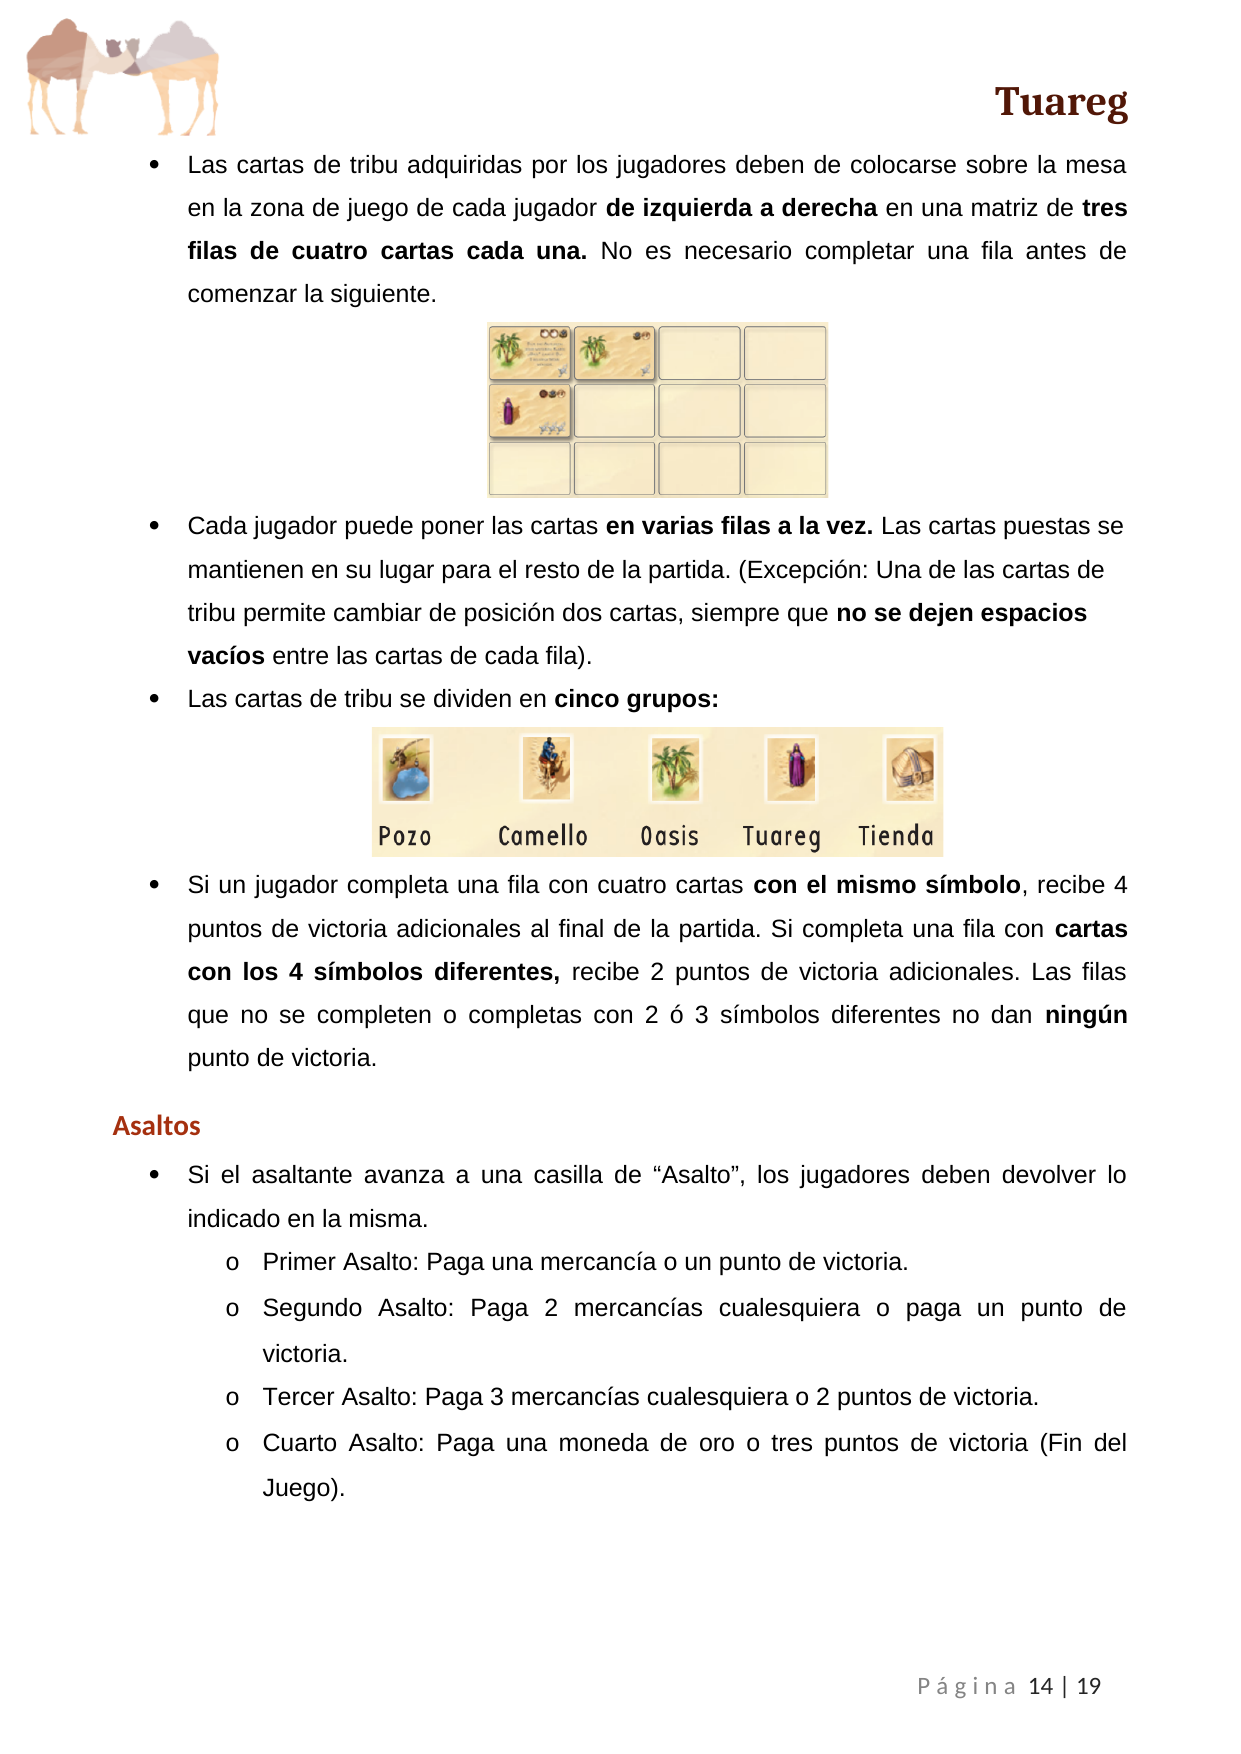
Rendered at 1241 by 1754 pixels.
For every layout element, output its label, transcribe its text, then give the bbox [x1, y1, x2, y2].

list Primer Asalto: Paga una mercancía o un punto de victoria. [225, 1247, 1128, 1278]
list Segundo Asalto: Paga 2 mercancías cualesquiera o paga un punto de victoria. [225, 1293, 1128, 1367]
picture [487, 322, 829, 498]
list Cada jugador puede poner las cartas en varias filas a la vez. Las cartas puestas se mantienen en su lugar para el resto de la partida. (Excepción: Una de las cartas de tribu permite cambiar de posición dos cartas, siempre que no se dejen espacios vacíos entre las cartas de cada fila). [150, 511, 1128, 669]
list Cuarto Asalto: Paga una moneda de oro o tres puntos de victoria (Fin del Juego). [225, 1428, 1128, 1502]
picture [5, 18, 242, 137]
list Si el asaltante avanza a una casilla de “Asalto”, los jugadores deben devolver lo indicado en la misma. [150, 1161, 1128, 1232]
picture [371, 727, 944, 857]
list Las cartas de tribu se dividen en cinco grupos: [150, 684, 1128, 713]
list Las cartas de tribu adquiridas por los jugadores deben de colocarse sobre la mesa en la zona de juego de cada jugador de izquierda a derecha en una matriz de tres filas de cuatro cartas cada una. No es necesario completar una fila antes de comenzar la siguiente. [150, 150, 1128, 308]
subtitle Asaltos [112, 1107, 1128, 1143]
list Tercer Asalto: Paga 3 mercancías cualesquiera o 2 puntos de victoria. [225, 1382, 1128, 1413]
list Si un jugador completa una fila con cuatro cartas con el mismo símbolo, recibe 4 puntos de victoria adicionales al final de la partida. Si completa una fila con cartas con los 4 símbolos diferentes, recibe 2 puntos de victoria adicionales. Las filas que no se completen o completas con 2 ó 3 símbolos diferentes no dan ningún punto de victoria. [150, 871, 1128, 1072]
